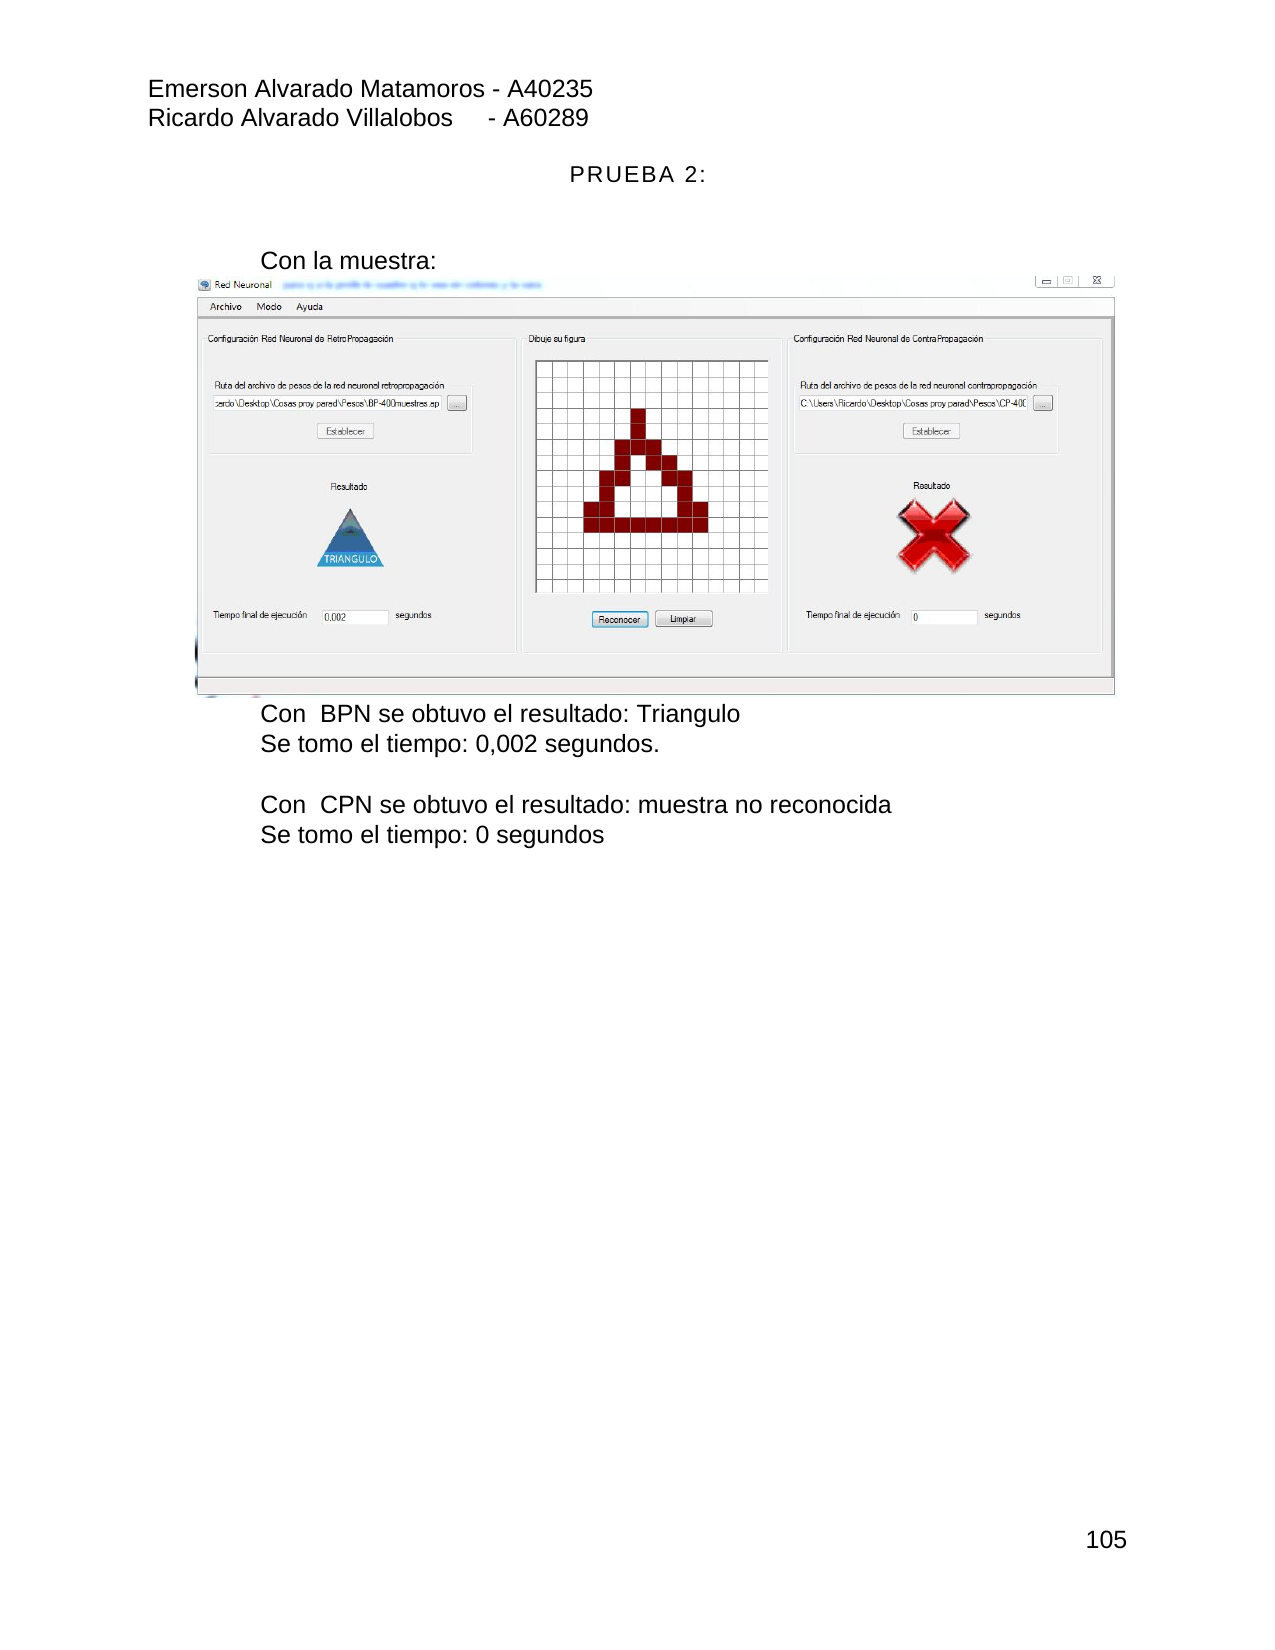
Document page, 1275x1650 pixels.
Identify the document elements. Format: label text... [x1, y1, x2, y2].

list Con la muestra: [224, 246, 1127, 275]
picture [194, 276, 1118, 698]
list Con CPN se obtuvo el resultado: muestra no reconocida [260, 790, 1127, 818]
list Se tomo el tiempo: 0 segundos [260, 820, 1127, 848]
list Se tomo el tiempo: 0,002 segundos. [260, 729, 1127, 758]
subtitle Prueba 2: [148, 161, 1127, 188]
list Con BPN se obtuvo el resultado: Triangulo [260, 699, 1127, 728]
